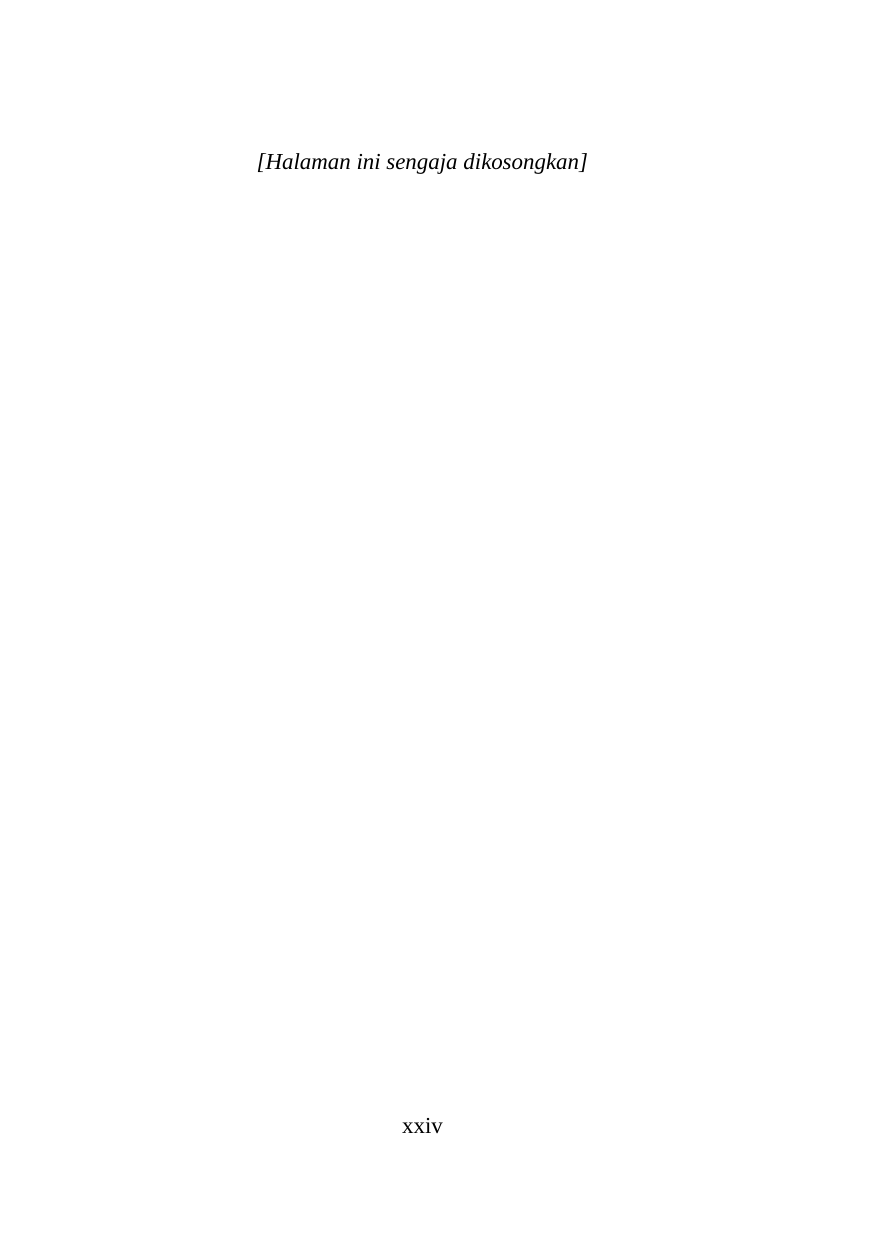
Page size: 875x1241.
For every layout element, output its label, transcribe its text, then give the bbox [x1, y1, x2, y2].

text [Halaman ini sengaja dikosongkan] [118, 148, 726, 174]
